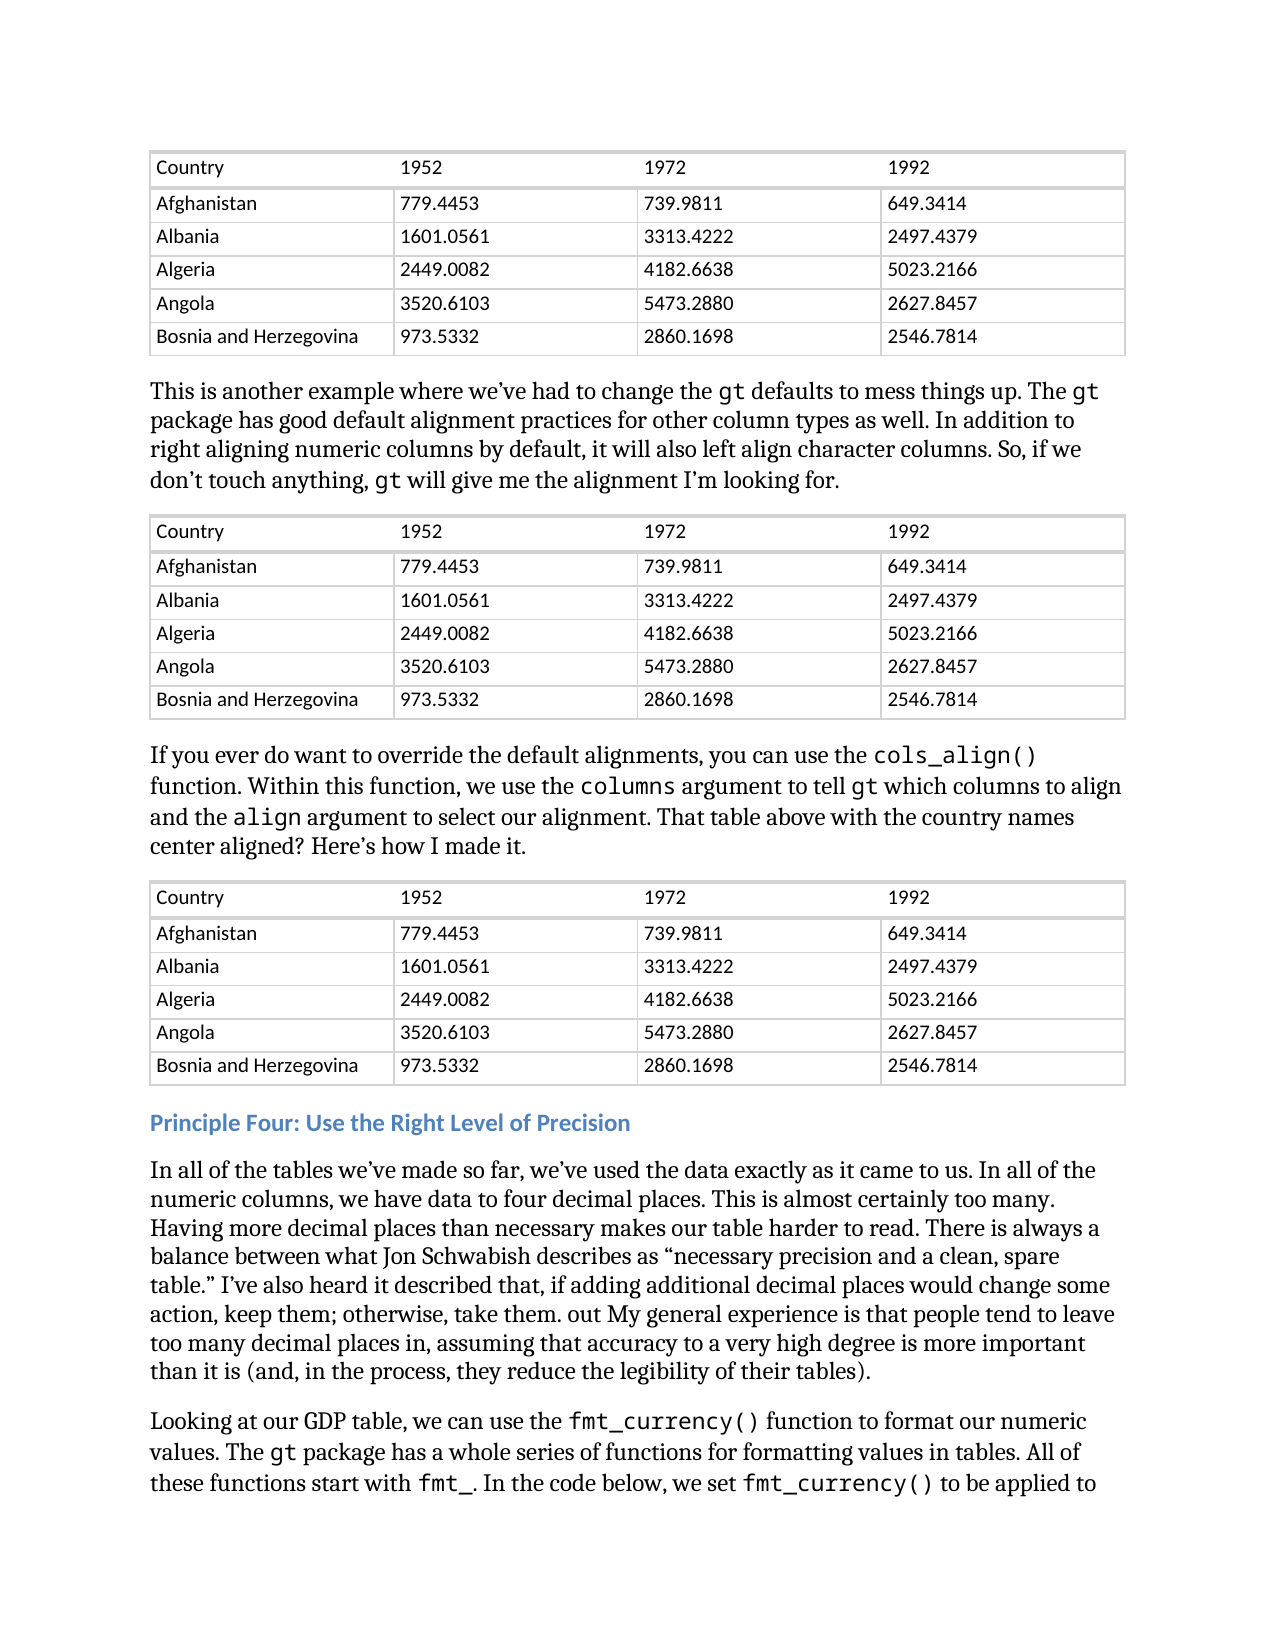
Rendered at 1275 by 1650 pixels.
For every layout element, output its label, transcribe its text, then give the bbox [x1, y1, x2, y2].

table_cell 3520.6103 [395, 1020, 637, 1051]
table_cell Albania [151, 587, 393, 618]
table_cell Afghanistan [151, 190, 393, 222]
table_cell 5473.2880 [638, 653, 880, 685]
table_cell 5473.2880 [638, 1020, 880, 1051]
table_header 1972 [638, 154, 881, 186]
table_cell Angola [151, 1020, 393, 1051]
table_header Country [151, 884, 394, 916]
table_cell 973.5332 [395, 1053, 637, 1084]
table_cell Bosnia and Herzegovina [151, 323, 393, 354]
table_cell 779.4453 [395, 190, 637, 222]
table_cell 2449.0082 [395, 986, 637, 1018]
text If you ever do want to override the default alignments, you can use the cols_align() function. Within this function, we use the columns argument to tell gt which columns to align and the align argument to select our alignment. That table above with the country names center aligned? Here’s how I made it. [150, 738, 1125, 861]
table_cell 3520.6103 [395, 653, 637, 685]
table_cell 1601.0561 [395, 223, 637, 255]
table_cell 2860.1698 [638, 323, 880, 354]
table_cell Afghanistan [151, 554, 393, 585]
table_header 1952 [394, 154, 637, 186]
table_header Country [151, 154, 394, 186]
table_cell 5023.2166 [882, 986, 1124, 1018]
table_cell Angola [151, 290, 393, 321]
table_cell 2627.8457 [882, 653, 1124, 685]
table_cell 649.3414 [882, 190, 1124, 222]
table_cell 2627.8457 [882, 1020, 1124, 1051]
table_cell 739.9811 [638, 920, 880, 951]
table_cell 973.5332 [395, 687, 637, 718]
table_cell Bosnia and Herzegovina [151, 1053, 393, 1084]
text In all of the tables we’ve made so far, we’ve used the data exactly as it came to us. In all of the numeric columns, we have data to four decimal places. This is almost certainly too many. Having more decimal places than necessary makes our table harder to read. There is always a balance between what Jon Schwabish describes as “necessary precision and a clean, spare table.” I’ve also heard it described that, if adding additional decimal places would change some action, keep them; otherwise, take them. out My general experience is that people tend to leave too many decimal places in, assuming that accuracy to a very high degree is more important than it is (and, in the process, they reduce the legibility of their tables). [150, 1156, 1125, 1386]
table_cell 1601.0561 [395, 587, 637, 618]
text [150, 1405, 1125, 1498]
table_cell 2497.4379 [882, 587, 1124, 618]
table_cell Afghanistan [151, 920, 393, 951]
table_cell 973.5332 [395, 323, 637, 354]
table_cell 4182.6638 [638, 986, 880, 1018]
table_cell 2627.8457 [882, 290, 1124, 321]
table_header 1972 [638, 518, 881, 549]
table_cell Algeria [151, 257, 393, 288]
table_cell 5023.2166 [882, 620, 1124, 652]
table_cell 649.3414 [882, 920, 1124, 951]
table_cell 739.9811 [638, 190, 880, 222]
table_cell 4182.6638 [638, 620, 880, 652]
table_cell 2449.0082 [395, 620, 637, 652]
table_cell 3520.6103 [395, 290, 637, 321]
table_cell 3313.4222 [638, 587, 880, 618]
table_header 1952 [394, 518, 637, 549]
table_cell 5023.2166 [882, 257, 1124, 288]
table_cell 739.9811 [638, 554, 880, 585]
table_cell Albania [151, 223, 393, 255]
text This is another example where we’ve had to change the gt defaults to mess things up. The gt package has good default alignment practices for other column types as well. In addition to right aligning numeric columns by default, it will also left align character columns. So, if we don’t touch anything, gt will give me the alignment I’m looking for. [150, 375, 1125, 495]
table_cell 2449.0082 [395, 257, 637, 288]
table_cell 2497.4379 [882, 953, 1124, 985]
table_cell Albania [151, 953, 393, 985]
table_header 1952 [394, 884, 637, 916]
table_cell 649.3414 [882, 554, 1124, 585]
table_header 1992 [881, 154, 1124, 186]
table_cell 4182.6638 [638, 257, 880, 288]
table_cell 2546.7814 [882, 1053, 1124, 1084]
table_header 1992 [881, 518, 1124, 549]
table_cell 2546.7814 [882, 687, 1124, 718]
table_cell Angola [151, 653, 393, 685]
table_cell 3313.4222 [638, 953, 880, 985]
table_cell 779.4453 [395, 554, 637, 585]
table_cell 2546.7814 [882, 323, 1124, 354]
table_cell 2497.4379 [882, 223, 1124, 255]
table_header 1972 [638, 884, 881, 916]
table_header Country [151, 518, 394, 549]
table_cell 3313.4222 [638, 223, 880, 255]
subtitle Principle Four: Use the Right Level of Precision [150, 1107, 1125, 1137]
table_cell Bosnia and Herzegovina [151, 687, 393, 718]
table_cell 2860.1698 [638, 1053, 880, 1084]
table_cell Algeria [151, 620, 393, 652]
table_cell 779.4453 [395, 920, 637, 951]
table_cell 2860.1698 [638, 687, 880, 718]
table_cell 5473.2880 [638, 290, 880, 321]
table_cell Algeria [151, 986, 393, 1018]
table_cell 1601.0561 [395, 953, 637, 985]
table_header 1992 [881, 884, 1124, 916]
